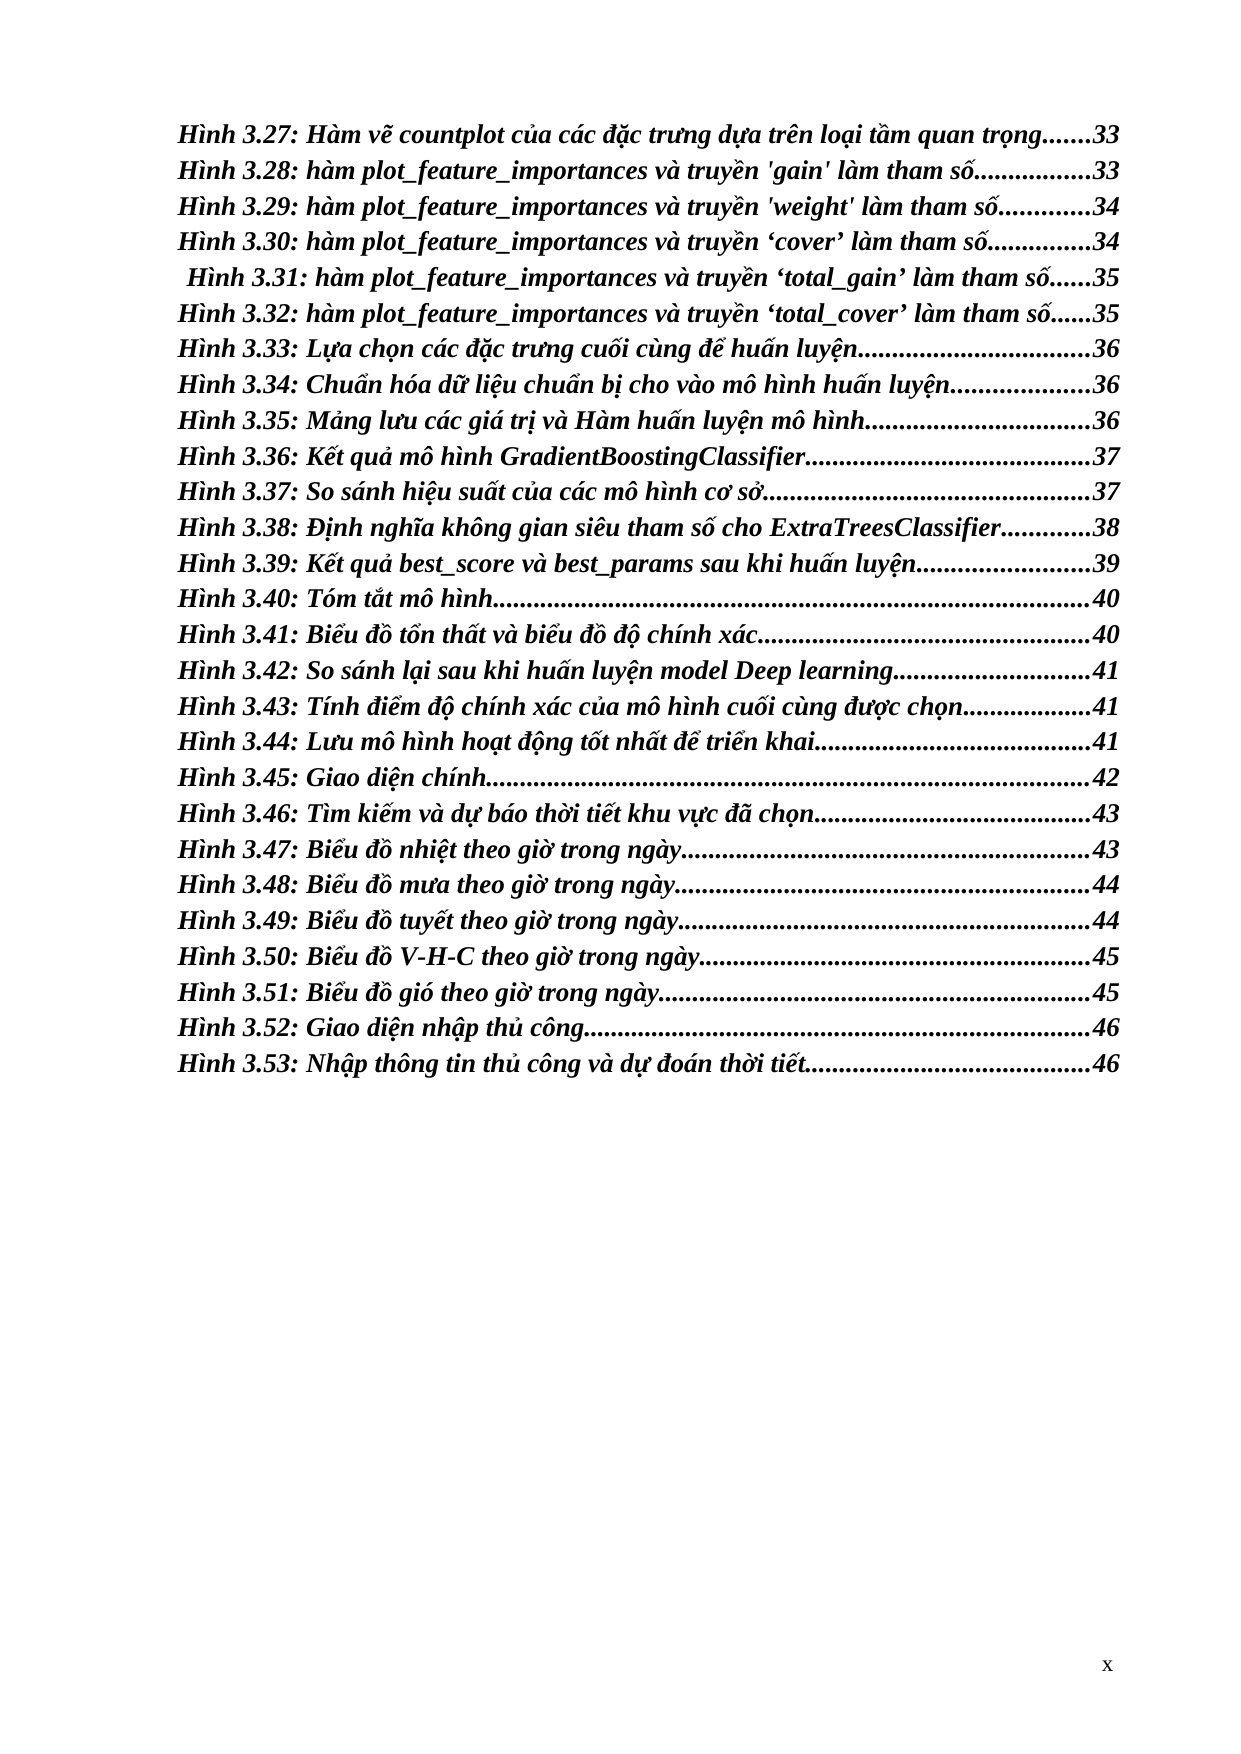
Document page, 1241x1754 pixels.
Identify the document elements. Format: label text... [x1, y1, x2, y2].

text Hình 3.43: Tính điểm độ chính xác của mô hình cuối cùng được chọn 41 [177, 690, 1122, 721]
text Hình 3.32: hàm plot_feature_importances và truyền ‘total_cover’ làm tham số 35 [177, 297, 1122, 328]
text Hình 3.50: Biểu đồ V-H-C theo giờ trong ngày 45 [177, 940, 1122, 971]
text Hình 3.34: Chuẩn hóa dữ liệu chuẩn bị cho vào mô hình huấn luyện 36 [177, 368, 1122, 399]
text Hình 3.37: So sánh hiệu suất của các mô hình cơ sở 37 [177, 475, 1122, 507]
text Hình 3.35: Mảng lưu các giá trị và Hàm huấn luyện mô hình 36 [177, 404, 1122, 435]
text Hình 3.52: Giao diện nhập thủ công 46 [177, 1011, 1122, 1042]
text Hình 3.29: hàm plot_feature_importances và truyền 'weight' làm tham số 34 [177, 189, 1122, 221]
text Hình 3.48: Biểu đồ mưa theo giờ trong ngày 44 [177, 868, 1122, 899]
text Hình 3.44: Lưu mô hình hoạt động tốt nhất để triển khai 41 [177, 726, 1122, 757]
text Hình 3.28: hàm plot_feature_importances và truyền 'gain' làm tham số 33 [177, 154, 1122, 185]
text Hình 3.39: Kết quả best_score và best_params sau khi huấn luyện 39 [177, 547, 1122, 578]
text Hình 3.51: Biểu đồ gió theo giờ trong ngày 45 [177, 976, 1122, 1007]
text Hình 3.53: Nhập thông tin thủ công và dự đoán thời tiết 46 [177, 1047, 1122, 1078]
text Hình 3.49: Biểu đồ tuyết theo giờ trong ngày 44 [177, 904, 1122, 935]
text Hình 3.42: So sánh lại sau khi huấn luyện model Deep learning 41 [177, 654, 1122, 685]
text Hình 3.40: Tóm tắt mô hình 40 [177, 583, 1122, 614]
text Hình 3.45: Giao diện chính 42 [177, 761, 1122, 792]
text Hình 3.30: hàm plot_feature_importances và truyền ‘cover’ làm tham số 34 [177, 225, 1122, 256]
text Hình 3.36: Kết quả mô hình GradientBoostingClassifier 37 [177, 440, 1122, 471]
text Hình 3.27: Hàm vẽ countplot của các đặc trưng dựa trên loại tầm quan trọng 33 [177, 118, 1122, 149]
text Hình 3.46: Tìm kiếm và dự báo thời tiết khu vực đã chọn 43 [177, 797, 1122, 828]
text Hình 3.31: hàm plot_feature_importances và truyền ‘total_gain’ làm tham số 35 [177, 261, 1122, 292]
text Hình 3.38: Định nghĩa không gian siêu tham số cho ExtraTreesClassifier 38 [177, 511, 1122, 542]
text Hình 3.33: Lựa chọn các đặc trưng cuối cùng để huấn luyện 36 [177, 332, 1122, 364]
text Hình 3.41: Biểu đồ tổn thất và biểu đồ độ chính xác 40 [177, 618, 1122, 649]
text Hình 3.47: Biểu đồ nhiệt theo giờ trong ngày 43 [177, 833, 1122, 864]
